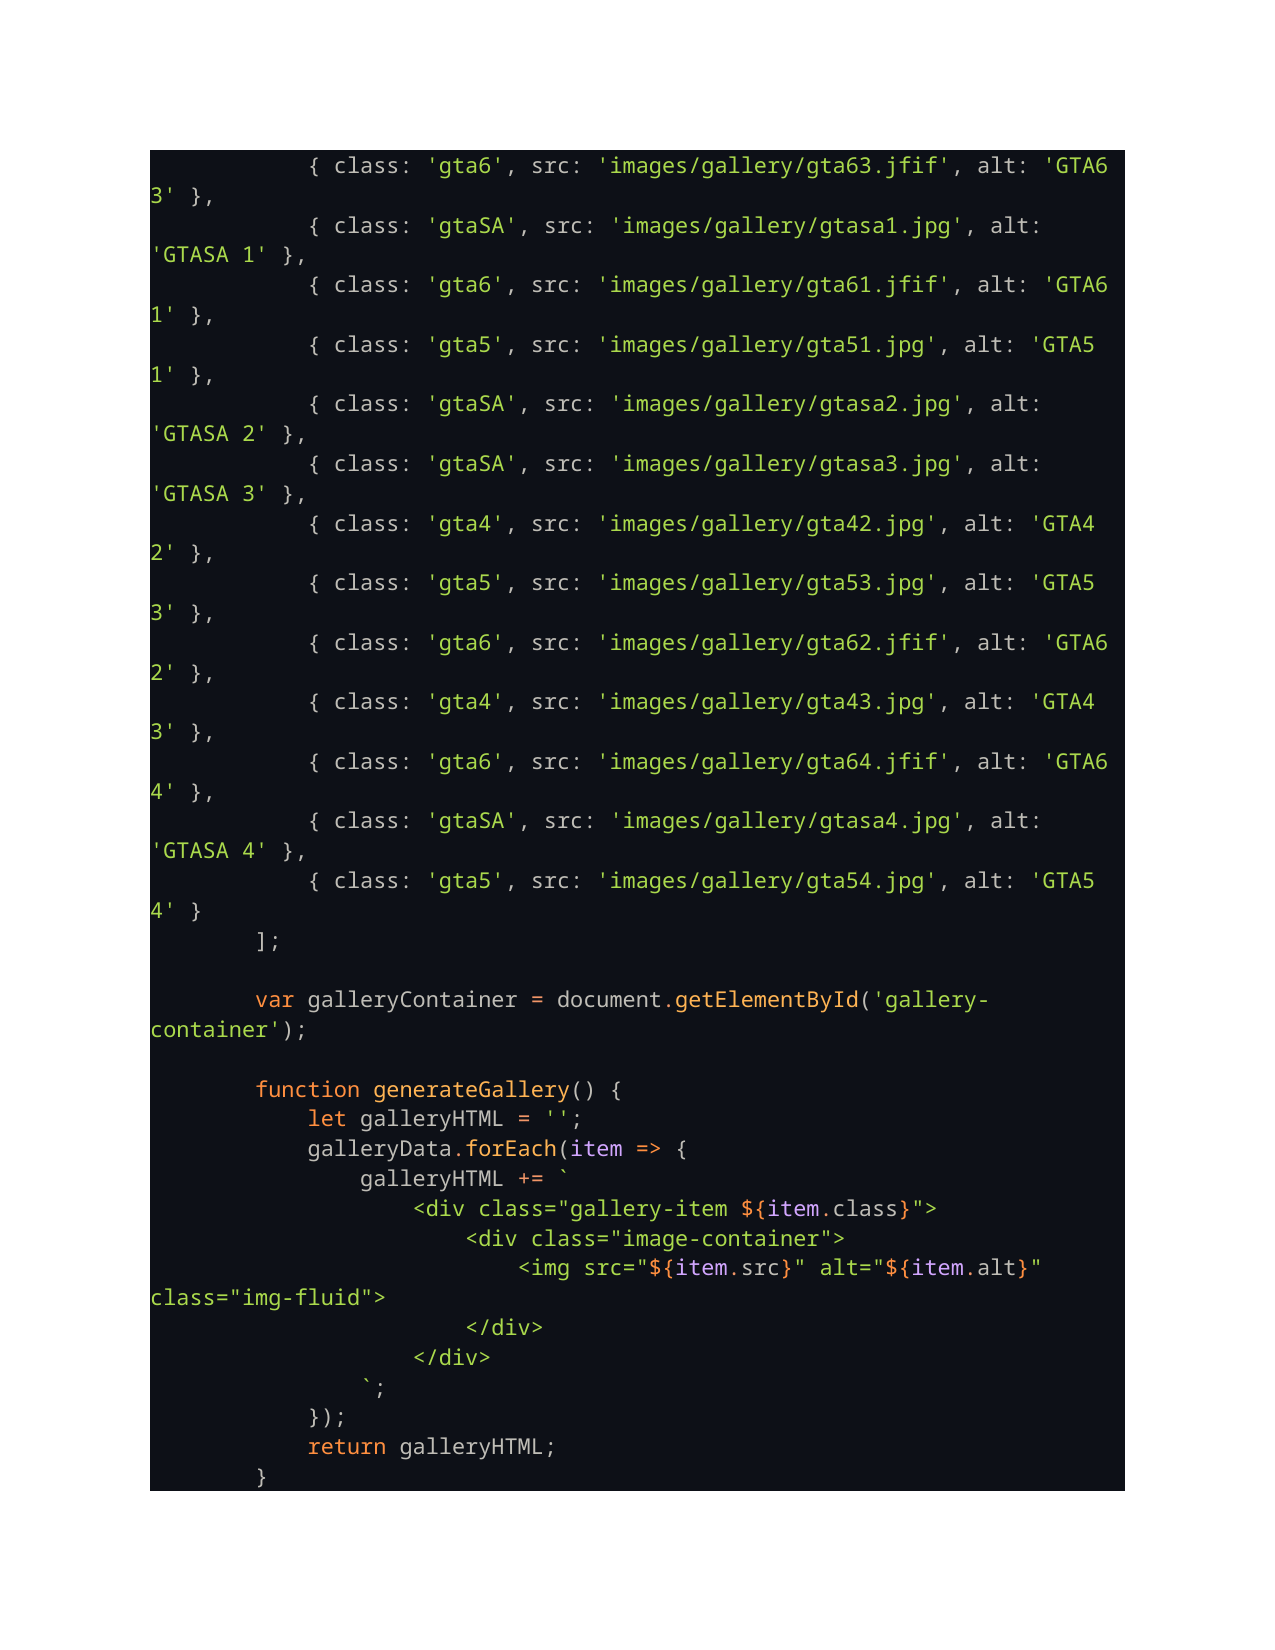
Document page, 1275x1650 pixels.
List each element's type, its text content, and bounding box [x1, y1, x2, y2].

text </div> [150, 1342, 1125, 1371]
text let galleryHTML = ''; [150, 1103, 1125, 1133]
text </div> [150, 1312, 1125, 1342]
text galleryData.forEach(item => { [150, 1133, 1125, 1163]
text { class: 'gtaSA', src: 'images/gallery/gtasa4.jpg', alt: 'GTASA 4' }, [150, 805, 1125, 865]
text { class: 'gta6', src: 'images/gallery/gta64.jfif', alt: 'GTA6 4' }, [150, 746, 1125, 805]
text <img src="${item.src}" alt="${item.alt}" class="img-fluid"> [150, 1252, 1125, 1312]
text ]; [150, 924, 1125, 954]
text galleryHTML += ` [150, 1163, 1125, 1193]
text `; [150, 1371, 1125, 1401]
text { class: 'gta4', src: 'images/gallery/gta42.jpg', alt: 'GTA4 2' }, [150, 507, 1125, 567]
text <div class="gallery-item ${item.class}"> [150, 1193, 1125, 1222]
text var galleryContainer = document.getElementById('gallery-container'); [150, 984, 1125, 1044]
text return galleryHTML; [150, 1431, 1125, 1461]
text { class: 'gta5', src: 'images/gallery/gta53.jpg', alt: 'GTA5 3' }, [150, 567, 1125, 627]
text { class: 'gtaSA', src: 'images/gallery/gtasa2.jpg', alt: 'GTASA 2' }, [150, 388, 1125, 448]
text <div class="image-container"> [150, 1222, 1125, 1252]
text }); [150, 1401, 1125, 1431]
text { class: 'gtaSA', src: 'images/gallery/gtasa3.jpg', alt: 'GTASA 3' }, [150, 448, 1125, 507]
text { class: 'gta5', src: 'images/gallery/gta51.jpg', alt: 'GTA5 1' }, [150, 329, 1125, 388]
text function generateGallery() { [150, 1073, 1125, 1103]
text { class: 'gtaSA', src: 'images/gallery/gtasa1.jpg', alt: 'GTASA 1' }, [150, 209, 1125, 269]
text { class: 'gta6', src: 'images/gallery/gta62.jfif', alt: 'GTA6 2' }, [150, 627, 1125, 686]
text { class: 'gta5', src: 'images/gallery/gta54.jpg', alt: 'GTA5 4' } [150, 865, 1125, 924]
text { class: 'gta6', src: 'images/gallery/gta63.jfif', alt: 'GTA6 3' }, [150, 150, 1125, 209]
text } [150, 1461, 1125, 1491]
text { class: 'gta4', src: 'images/gallery/gta43.jpg', alt: 'GTA4 3' }, [150, 686, 1125, 746]
text { class: 'gta6', src: 'images/gallery/gta61.jfif', alt: 'GTA6 1' }, [150, 269, 1125, 329]
